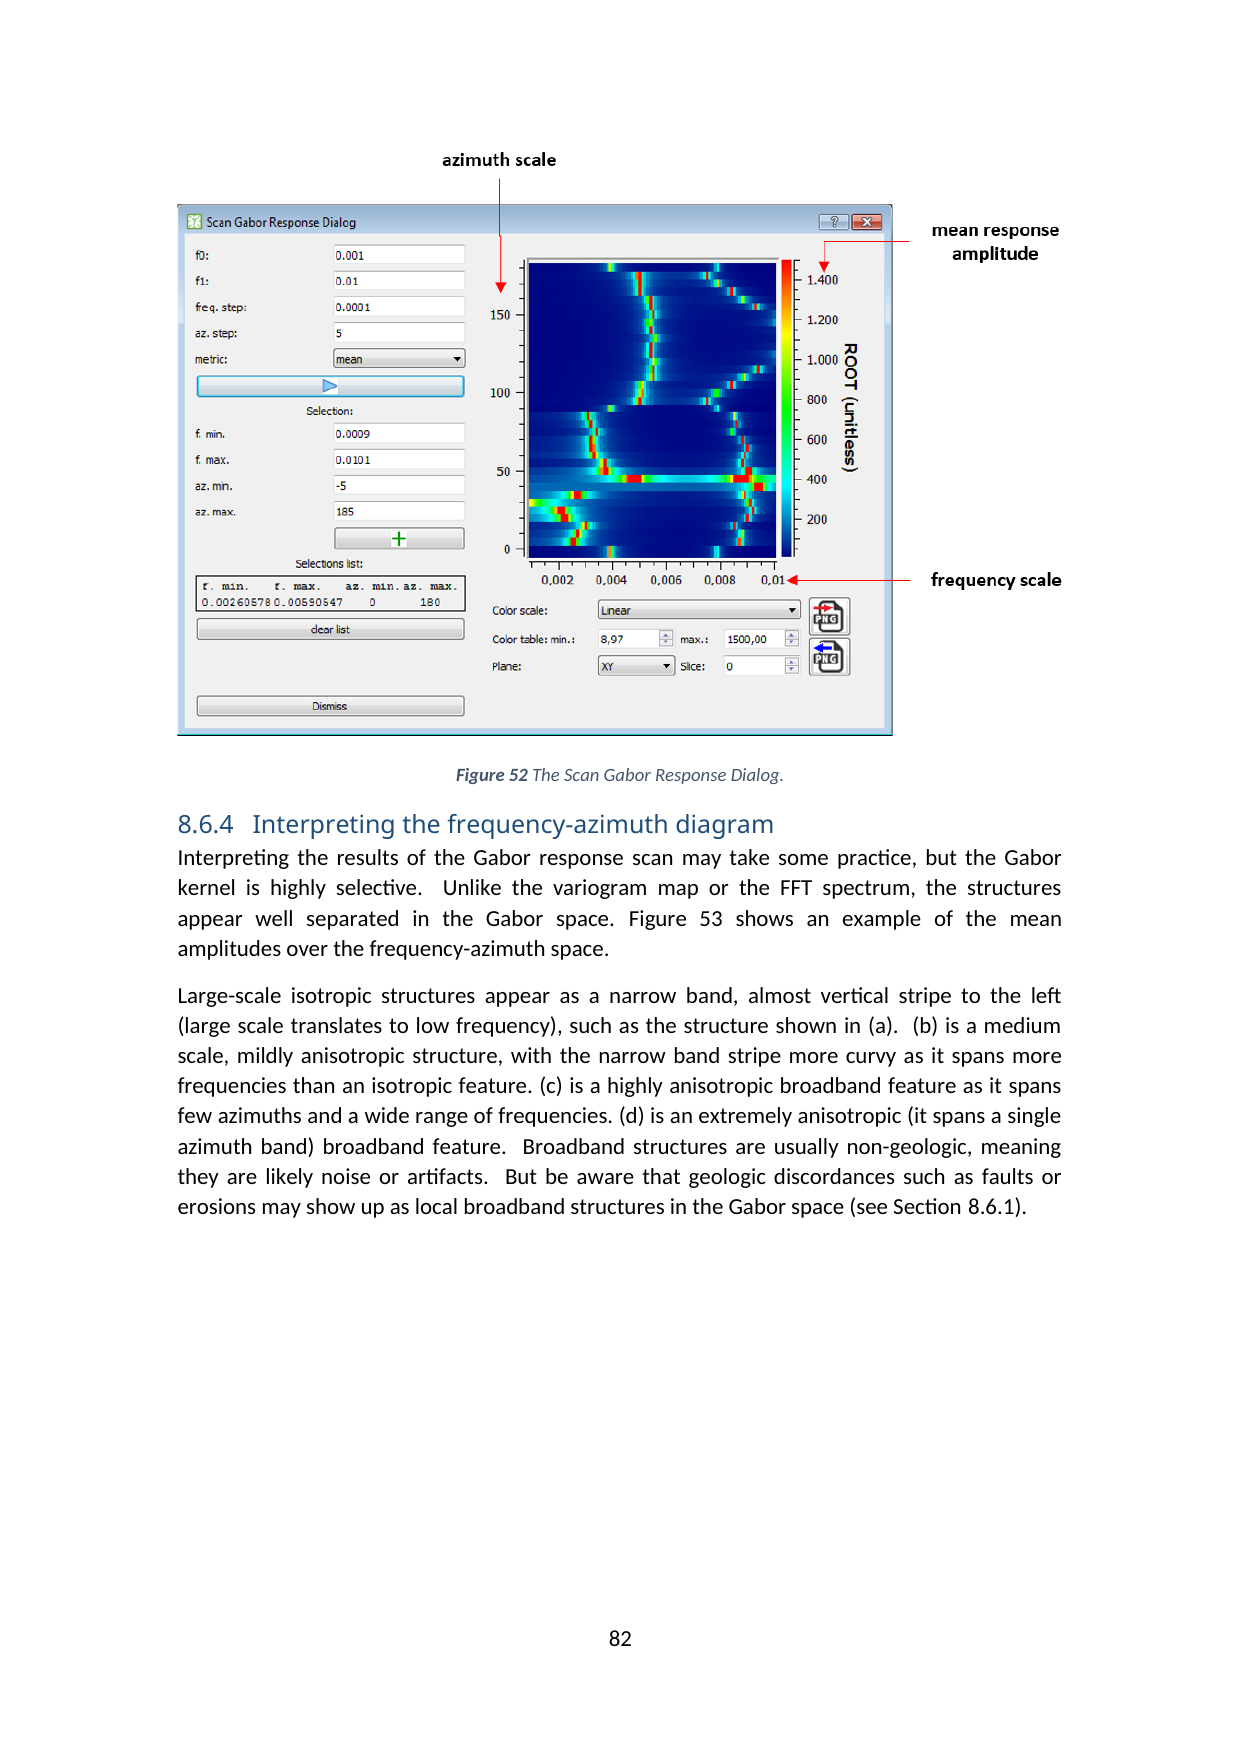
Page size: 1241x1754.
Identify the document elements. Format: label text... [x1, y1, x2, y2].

text Interpreting the results of the Gabor response scan may take some practice, but the Gabor kernel is highly selective. Unlike the variogram map or the FFT spectrum, the structures appear well separated in the Gabor space. Figure 53 shows an example of the mean amplitudes over the frequency-azimuth space. [177, 843, 1063, 962]
text Large-scale isotropic structures appear as a narrow band, almost vertical stripe to the left (large scale translates to low frequency), such as the structure shown in (a). (b) is a medium scale, mildly anisotropic structure, with the narrow band stripe more curvy as it spans more frequencies than an isotropic feature. (c) is a highly anisotropic broadband feature as it spans few azimuths and a wide range of frequencies. (d) is an extremely anisotropic (it spans a single azimuth band) broadband feature. Broadband structures are usually non-geologic, meaning they are likely noise or artifacts. But be aware that geologic discordances such as faults or erosions may show up as local broadband structures in the Gabor space (see Section 8.6.1). [177, 981, 1063, 1220]
picture [177, 147, 1063, 744]
subtitle Interpreting the frequency-azimuth diagram [177, 807, 1063, 841]
text Figure 52 The Scan Gabor Response Dialog. [177, 763, 1063, 786]
